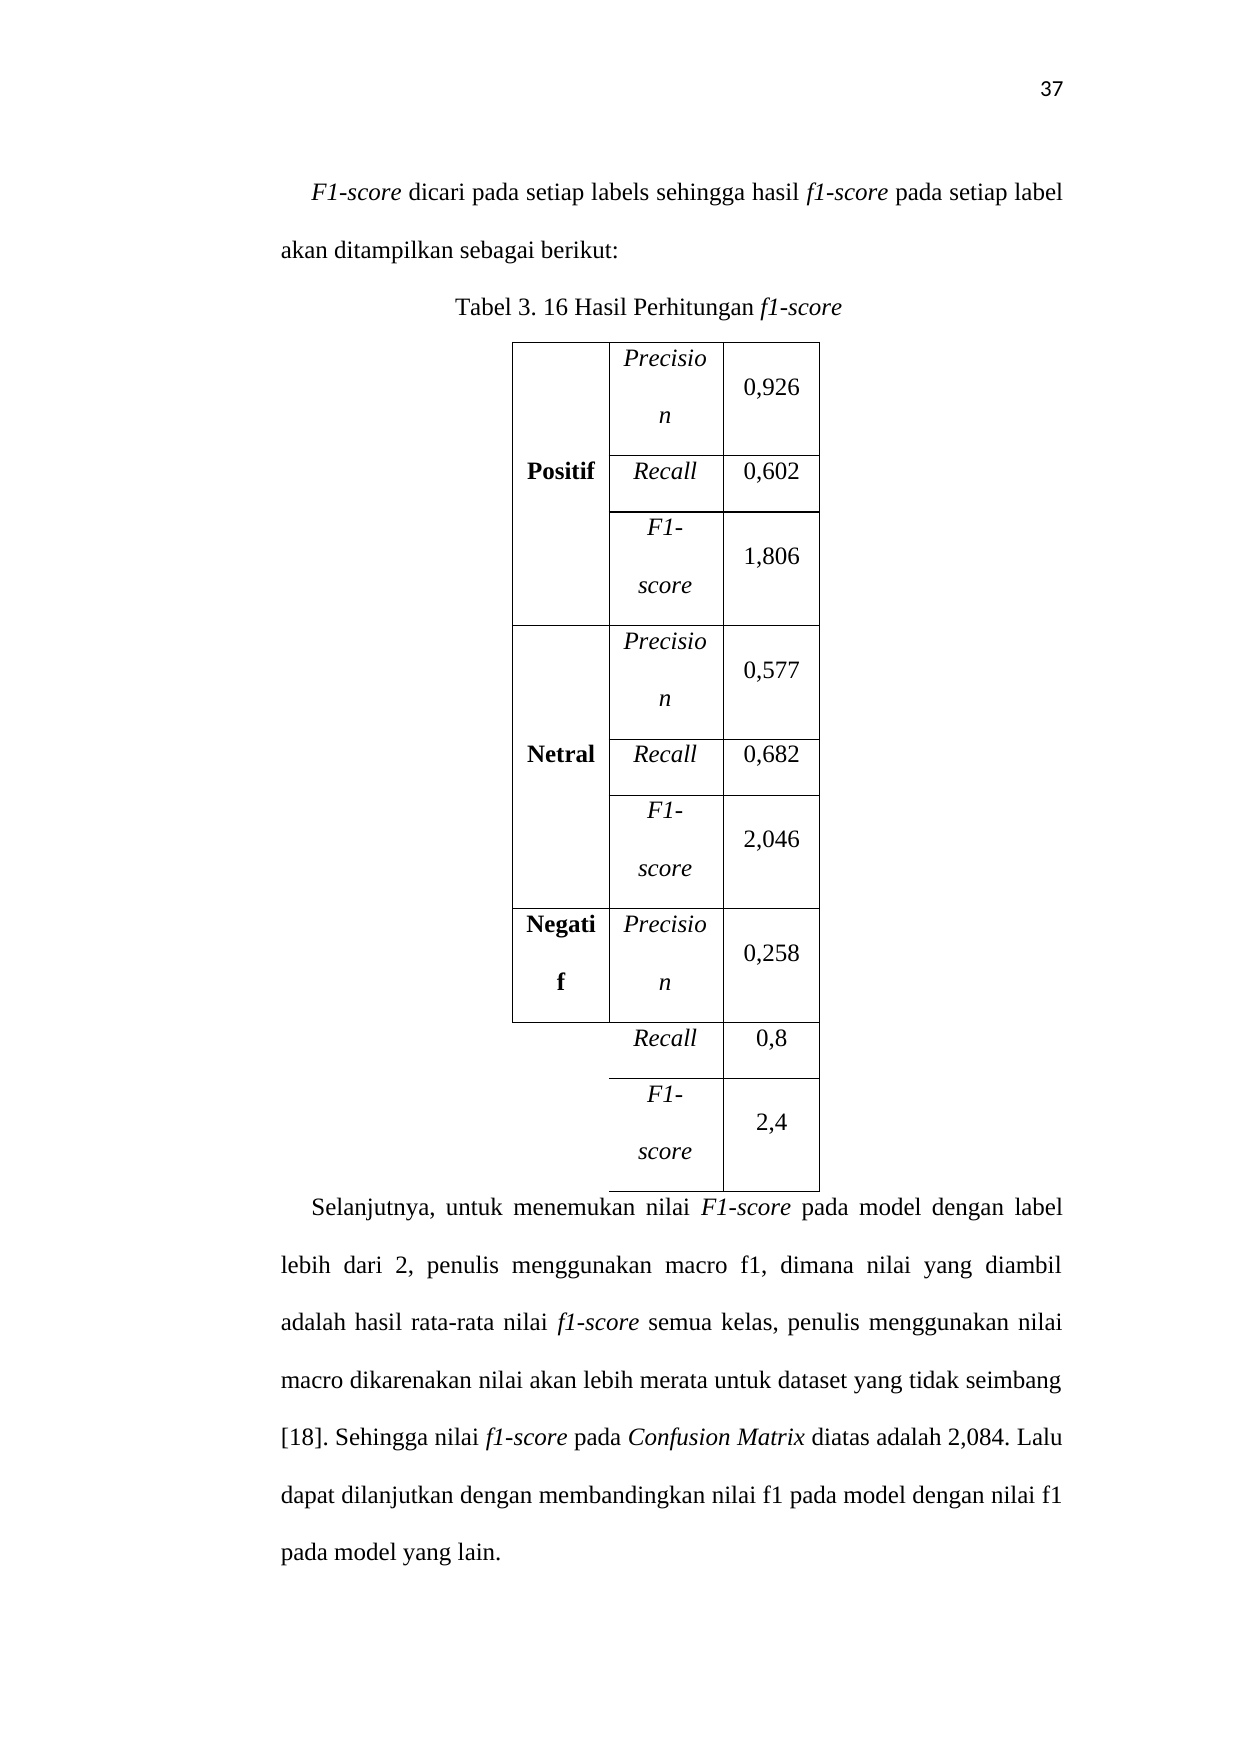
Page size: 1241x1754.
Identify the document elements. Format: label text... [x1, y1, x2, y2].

table_cell 0,577 [724, 626, 819, 738]
table_cell F1-score [610, 796, 723, 908]
table_cell 0,682 [724, 740, 819, 794]
table_cell Netral [513, 626, 609, 908]
table_header Precision [610, 343, 723, 455]
table_cell 0,8 [724, 1023, 819, 1078]
table_cell Precision [610, 909, 723, 1022]
table_cell Recall [609, 1023, 723, 1078]
table_cell Recall [610, 456, 723, 511]
table_cell 0,602 [724, 456, 819, 511]
table_header 0,926 [724, 343, 819, 455]
table_cell F1-score [610, 513, 723, 625]
table_cell 2,4 [724, 1079, 819, 1191]
text Tabel 3. 16 Hasil Perhitungan f1-score [236, 292, 1063, 321]
table_cell 1,806 [724, 513, 819, 625]
table_header Positif [513, 343, 609, 625]
table_cell Negatif [513, 909, 609, 1022]
text F1-score dicari pada setiap labels sehingga hasil f1-score pada setiap label akan ditampilkan sebagai berikut: [281, 177, 1063, 263]
table_cell Recall [610, 740, 723, 794]
table_cell 0,258 [724, 909, 819, 1022]
text Selanjutnya, untuk menemukan nilai F1-score pada model dengan label lebih dari 2, penulis menggunakan macro f1, dimana nilai yang diambil adalah hasil rata-rata nilai f1-score semua kelas, penulis menggunakan nilai macro dikarenakan nilai akan lebih merata untuk dataset yang tidak seimbang . Sehingga nilai f1-score pada Confusion Matrix diatas adalah 2,084. Lalu dapat dilanjutkan dengan membandingkan nilai f1 pada model dengan nilai f1 pada model yang lain. [281, 1192, 1063, 1566]
table_cell F1-score [609, 1079, 723, 1191]
table_cell 2,046 [724, 796, 819, 908]
table_cell Precision [610, 626, 723, 738]
